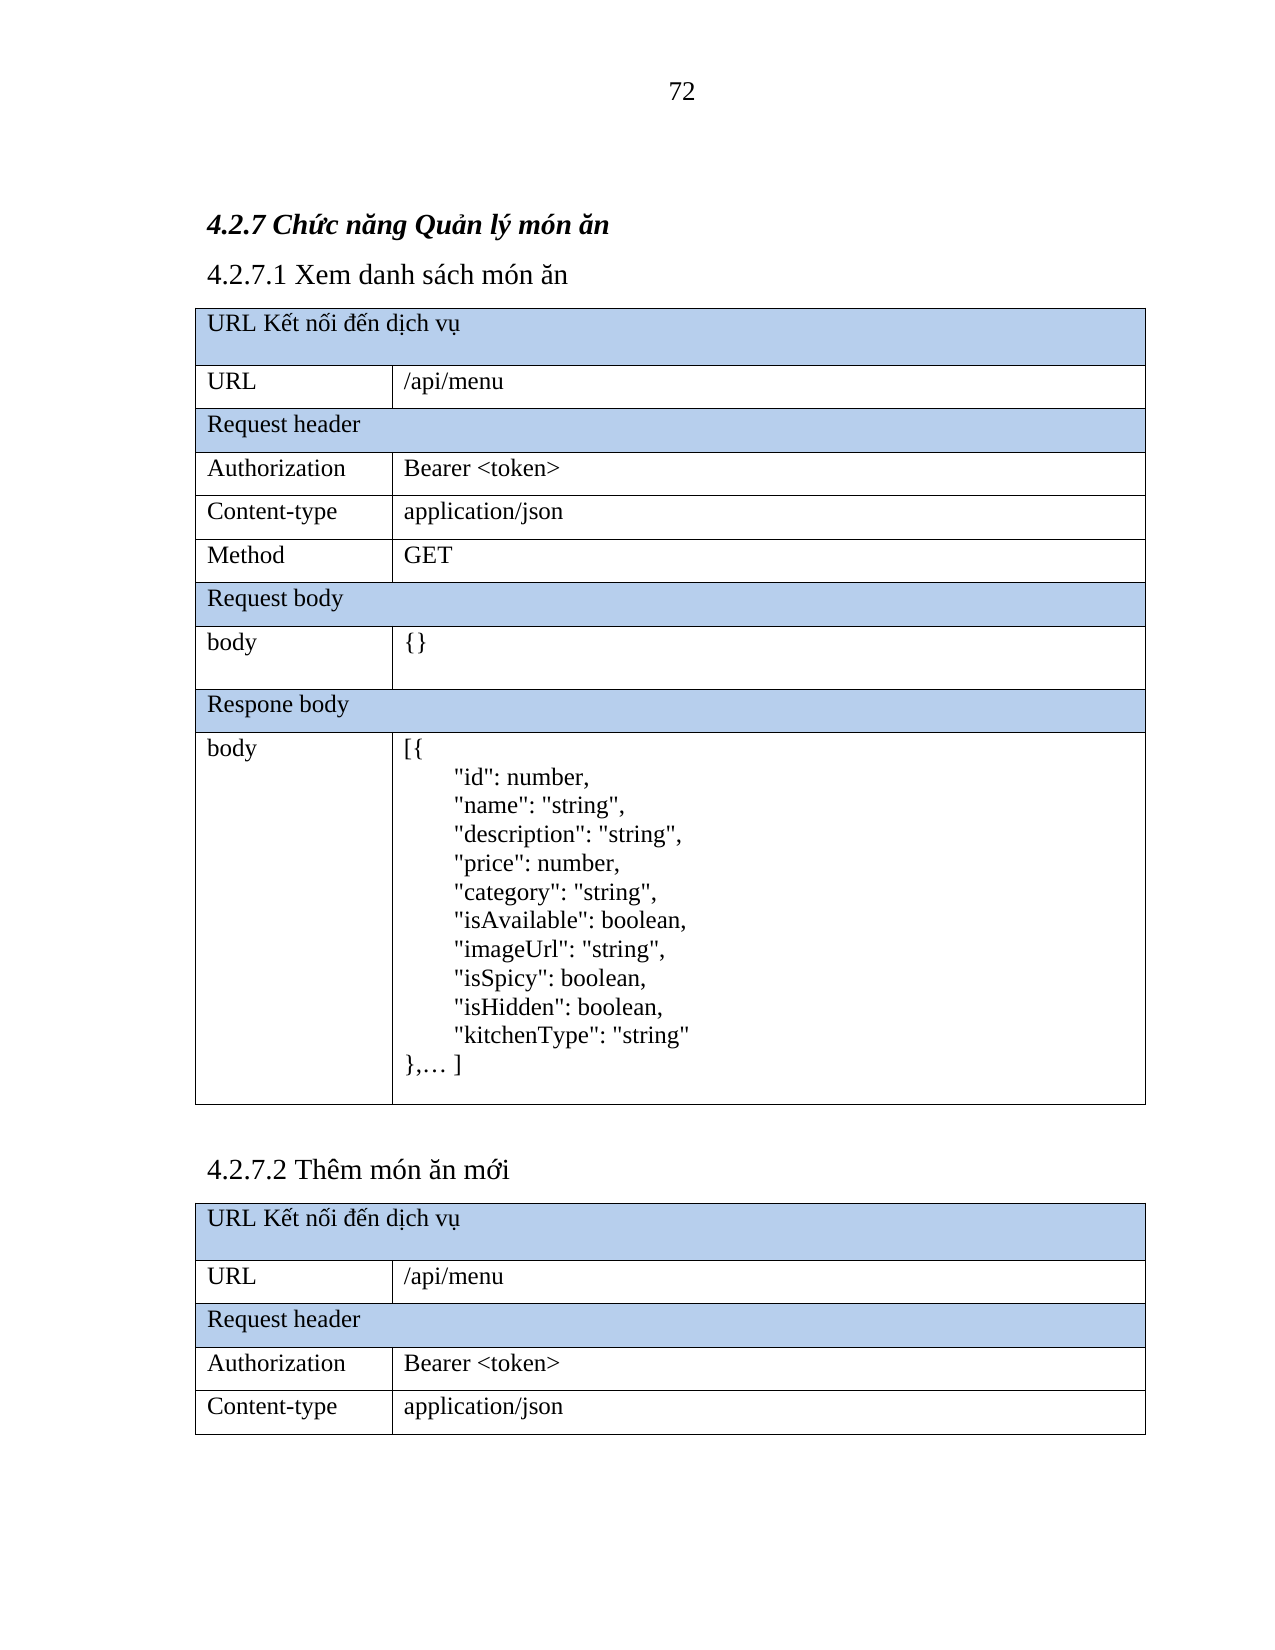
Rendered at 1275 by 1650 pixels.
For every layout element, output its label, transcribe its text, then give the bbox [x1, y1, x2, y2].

table_cell URL [196, 1261, 392, 1303]
table_cell /api/menu [393, 366, 1145, 408]
table_cell Method [196, 540, 392, 582]
table_cell GET [393, 540, 1145, 582]
table_cell application/json [393, 496, 1145, 539]
table_cell Bearer <token> [393, 1348, 1145, 1390]
table_cell URL [196, 366, 392, 408]
table_cell Request header [196, 1304, 1145, 1347]
table_header URL Kết nối đến dịch vụ [196, 1204, 1145, 1260]
table_cell Authorization [196, 1348, 392, 1390]
table_cell {} [393, 627, 1145, 688]
table_cell Content-type [196, 496, 392, 539]
table_cell body [196, 627, 392, 688]
table_cell [{ "id": number, "name": "string", "description": "string", "price": number, "category": "string", "isAvailable": boolean, "imageUrl": "string", "isSpicy": boolean, "isHidden": boolean, "kitchenType": "string" },… ] [393, 733, 1145, 1104]
table_cell Bearer <token> [393, 453, 1145, 495]
table_cell body [196, 733, 392, 1104]
table_cell Authorization [196, 453, 392, 495]
table_cell Request body [196, 583, 1145, 626]
table_cell Respone body [196, 690, 1145, 732]
table_cell application/json [393, 1391, 1145, 1434]
text 4.2.7.1 Xem danh sách món ăn [207, 257, 1157, 291]
table_cell Request header [196, 409, 1145, 452]
table_header URL Kết nối đến dịch vụ [196, 309, 1145, 365]
text 4.2.7.2 Thêm món ăn mới [207, 1152, 1157, 1186]
text 4.2.7 Chức năng Quản lý món ăn [207, 207, 1157, 240]
table_cell /api/menu [393, 1261, 1145, 1303]
table_cell Content-type [196, 1391, 392, 1434]
